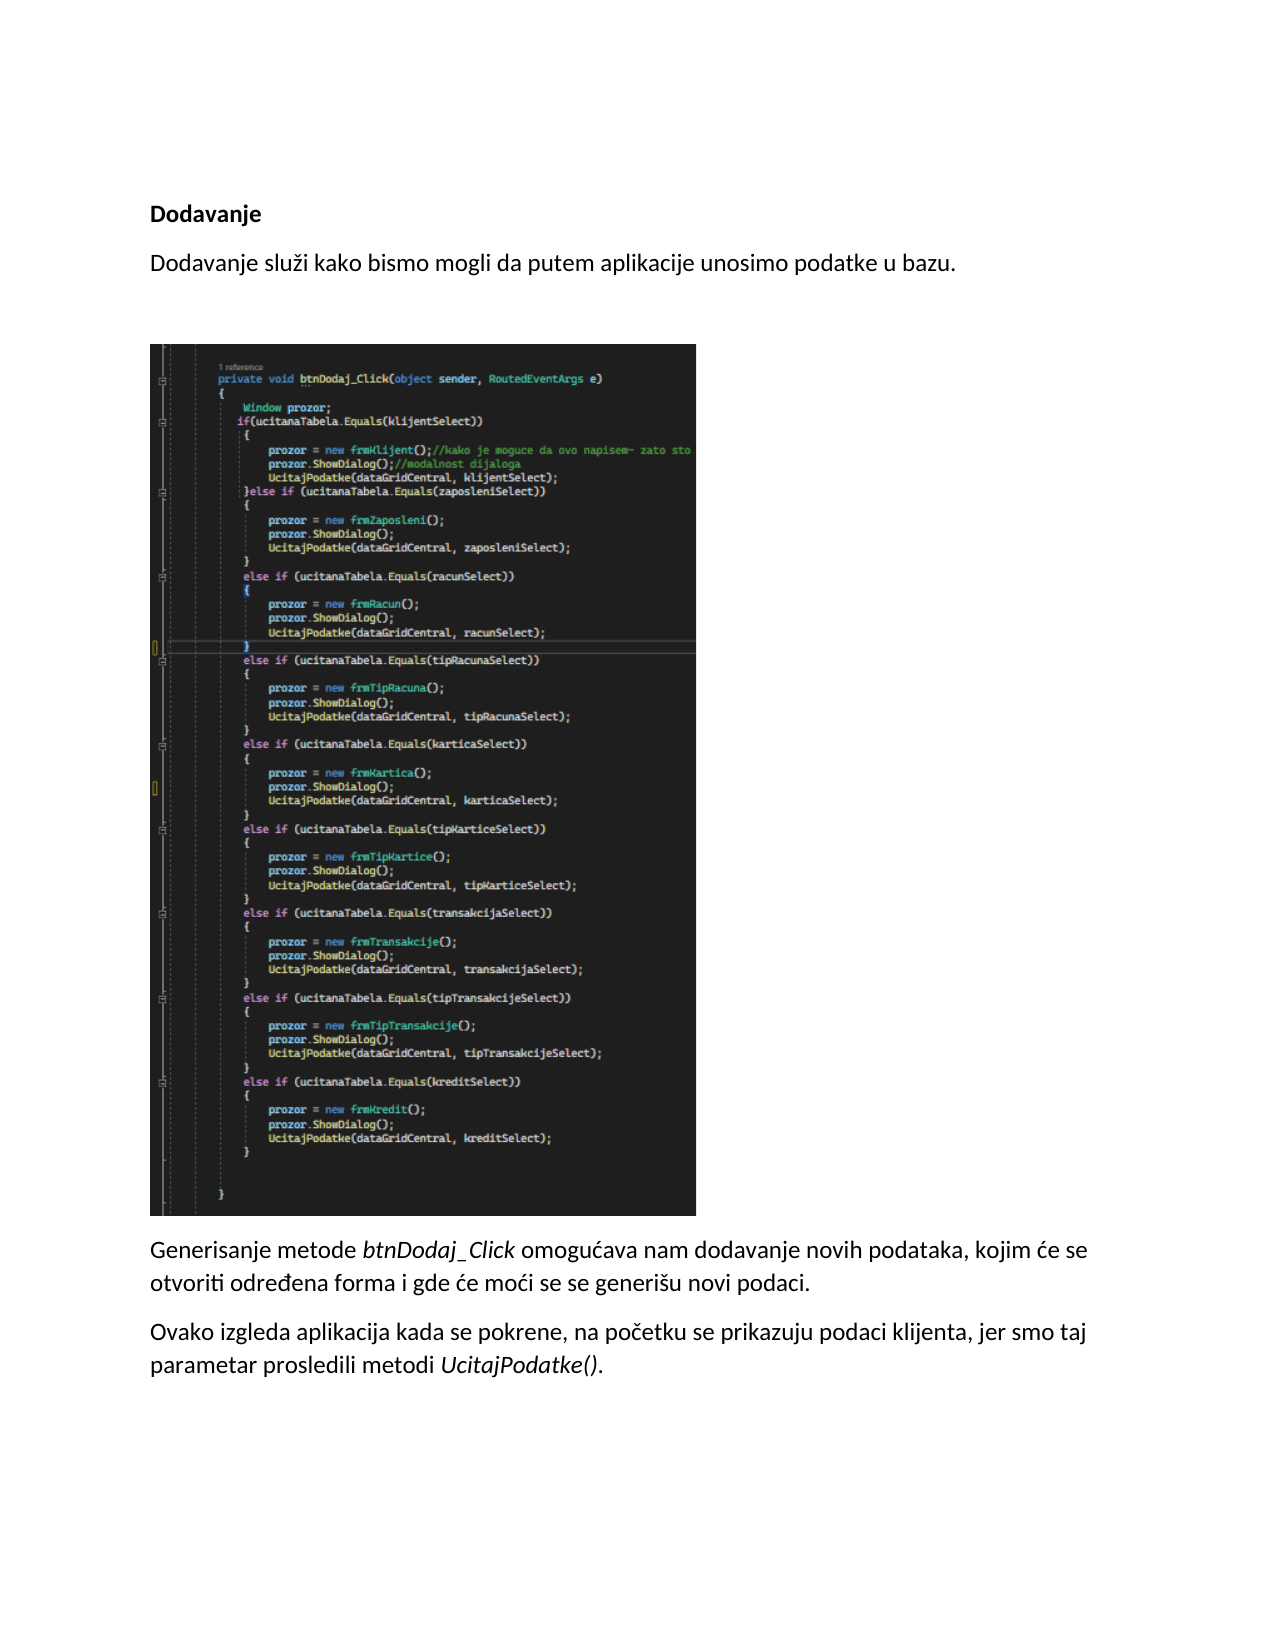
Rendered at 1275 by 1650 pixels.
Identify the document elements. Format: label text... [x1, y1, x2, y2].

text Dodavanje služi kako bismo mogli da putem aplikacije unosimo podatke u bazu. [150, 247, 1125, 278]
text Generisanje metode btnDodaj_Click omogućava nam dodavanje novih podataka, kojim će se otvoriti određena forma i gde će moći se se generišu novi podaci. [150, 1234, 1125, 1297]
picture [150, 344, 697, 1216]
text Dodavanje [150, 199, 1125, 229]
text Ovako izgleda aplikacija kada se pokrene, na početku se prikazuju podaci klijenta, jer smo taj parametar prosledili metodi UcitajPodatke(). [150, 1316, 1125, 1380]
